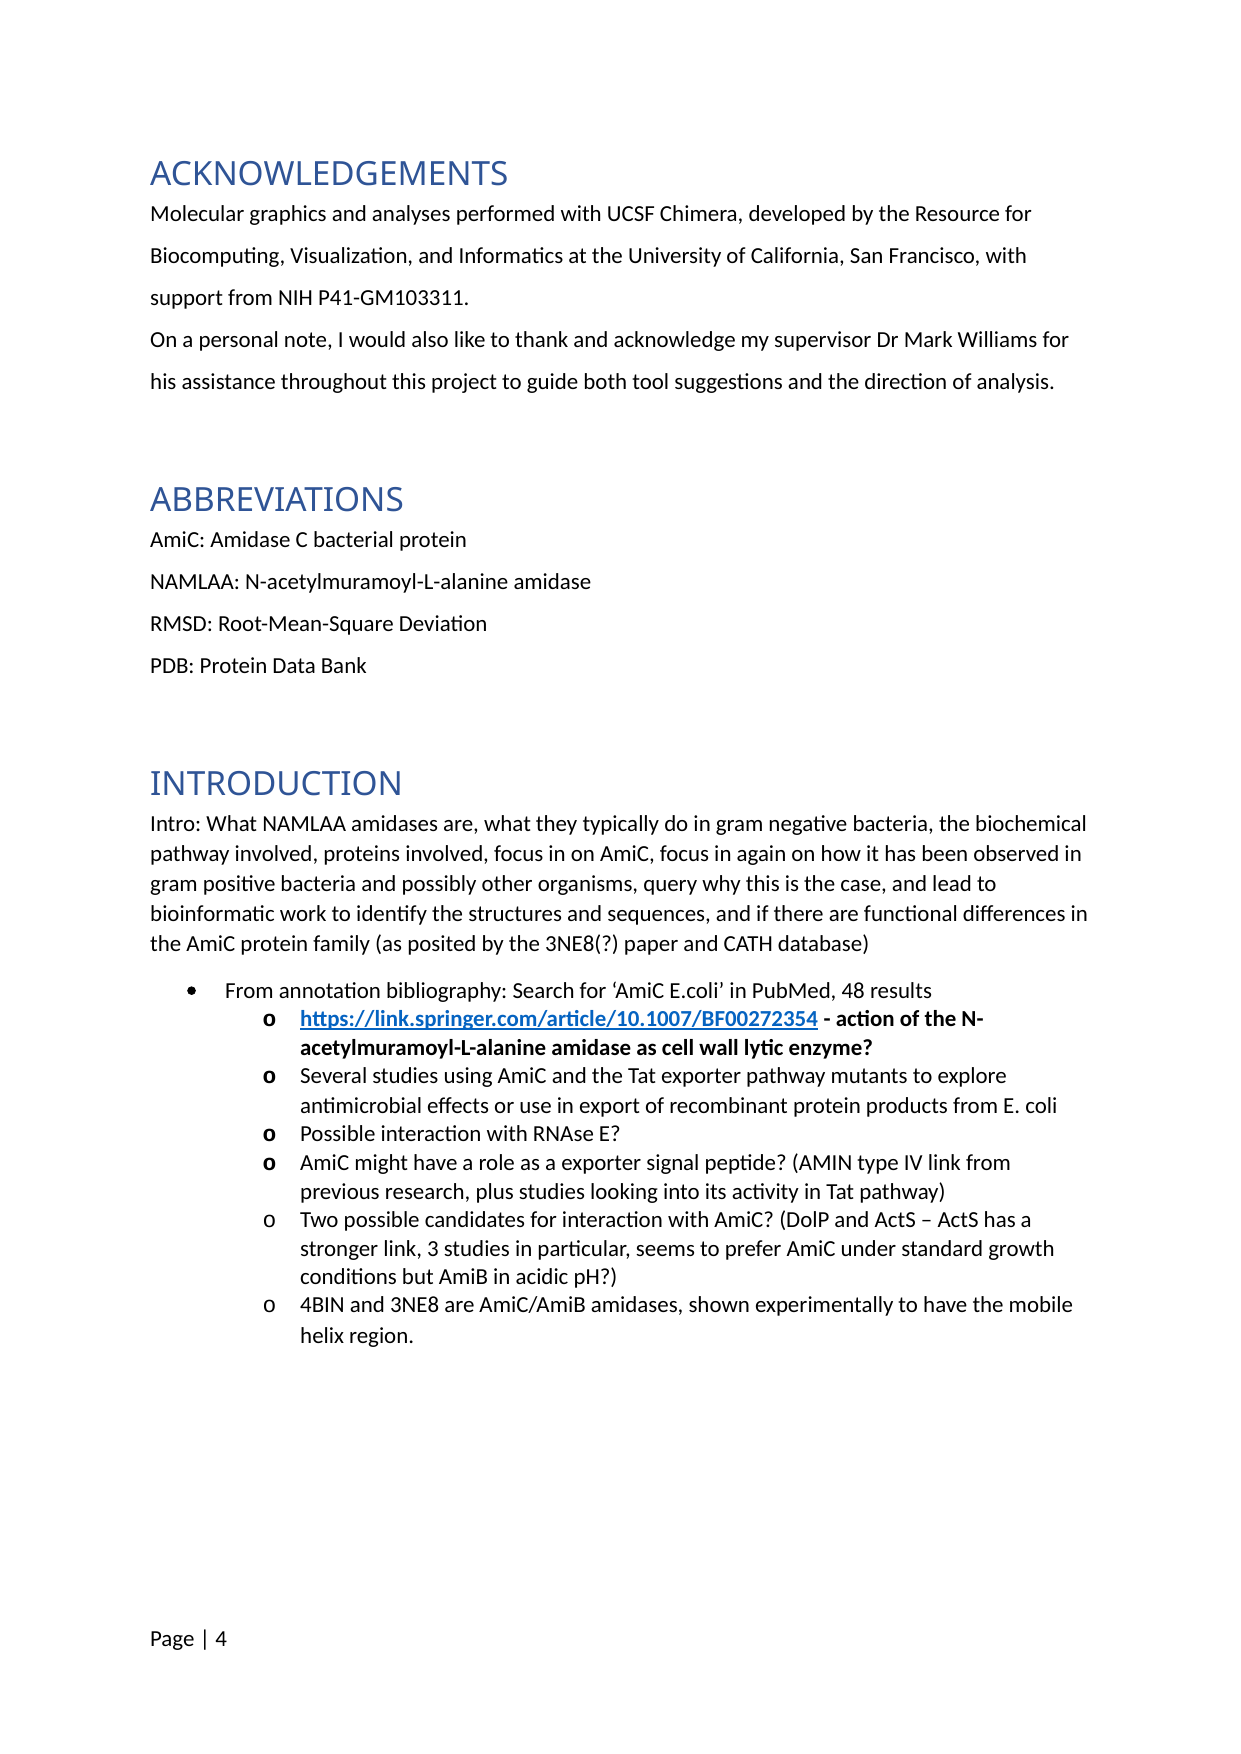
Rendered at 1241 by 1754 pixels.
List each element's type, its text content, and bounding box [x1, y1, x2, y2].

text AmiC: Amidase C bacterial protein [150, 525, 1090, 553]
text RMSD: Root-Mean-Square Deviation [150, 609, 1090, 637]
subtitle ABBREVIATIONS [150, 476, 1090, 521]
list https://link.springer.com/article/10.1007/BF00272354 - action of the N-acetylmuramoyl-L-alanine amidase as cell wall lytic enzyme? [262, 1004, 1090, 1062]
subtitle INTRODUCTION [150, 760, 1090, 805]
text Intro: What NAMLAA amidases are, what they typically do in gram negative bacteria, the biochemical pathway involved, proteins involved, focus in on AmiC, focus in again on how it has been observed in gram positive bacteria and possibly other organisms, query why this is the case, and lead to bioinformatic work to identify the structures and sequences, and if there are functional differences in the AmiC protein family (as posited by the 3NE8(?) paper and CATH database) [150, 809, 1090, 957]
list AmiC might have a role as a exporter signal peptide? (AMIN type IV link from previous research, plus studies looking into its activity in Tat pathway) [262, 1148, 1090, 1205]
list Two possible candidates for interaction with AmiC? (DolP and ActS – ActS has a stronger link, 3 studies in particular, seems to prefer AmiC under standard growth conditions but AmiB in acidic pH?) [262, 1205, 1090, 1290]
text NAMLAA: N-acetylmuramoyl-L-alanine amidase [150, 567, 1090, 595]
text PDB: Protein Data Bank [150, 651, 1090, 679]
list 4BIN and 3NE8 are AmiC/AmiB amidases, shown experimentally to have the mobile helix region. [262, 1290, 1090, 1350]
subtitle ACKNOWLEDGEMENTS [150, 150, 1090, 195]
text On a personal note, I would also like to thank and acknowledge my supervisor Dr Mark Williams for his assistance throughout this project to guide both tool suggestions and the direction of analysis. [150, 325, 1090, 395]
text Molecular graphics and analyses performed with UCSF Chimera, developed by the Resource for Biocomputing, Visualization, and Informatics at the University of California, San Francisco, with support from NIH P41-GM103311. [150, 199, 1090, 311]
list From annotation bibliography: Search for ‘AmiC E.coli’ in PubMed, 48 results [187, 976, 1090, 1004]
list Possible interaction with RNAse E? [262, 1119, 1090, 1148]
list Several studies using AmiC and the Tat exporter pathway mutants to explore antimicrobial effects or use in export of recombinant protein products from E. coli [262, 1062, 1090, 1119]
